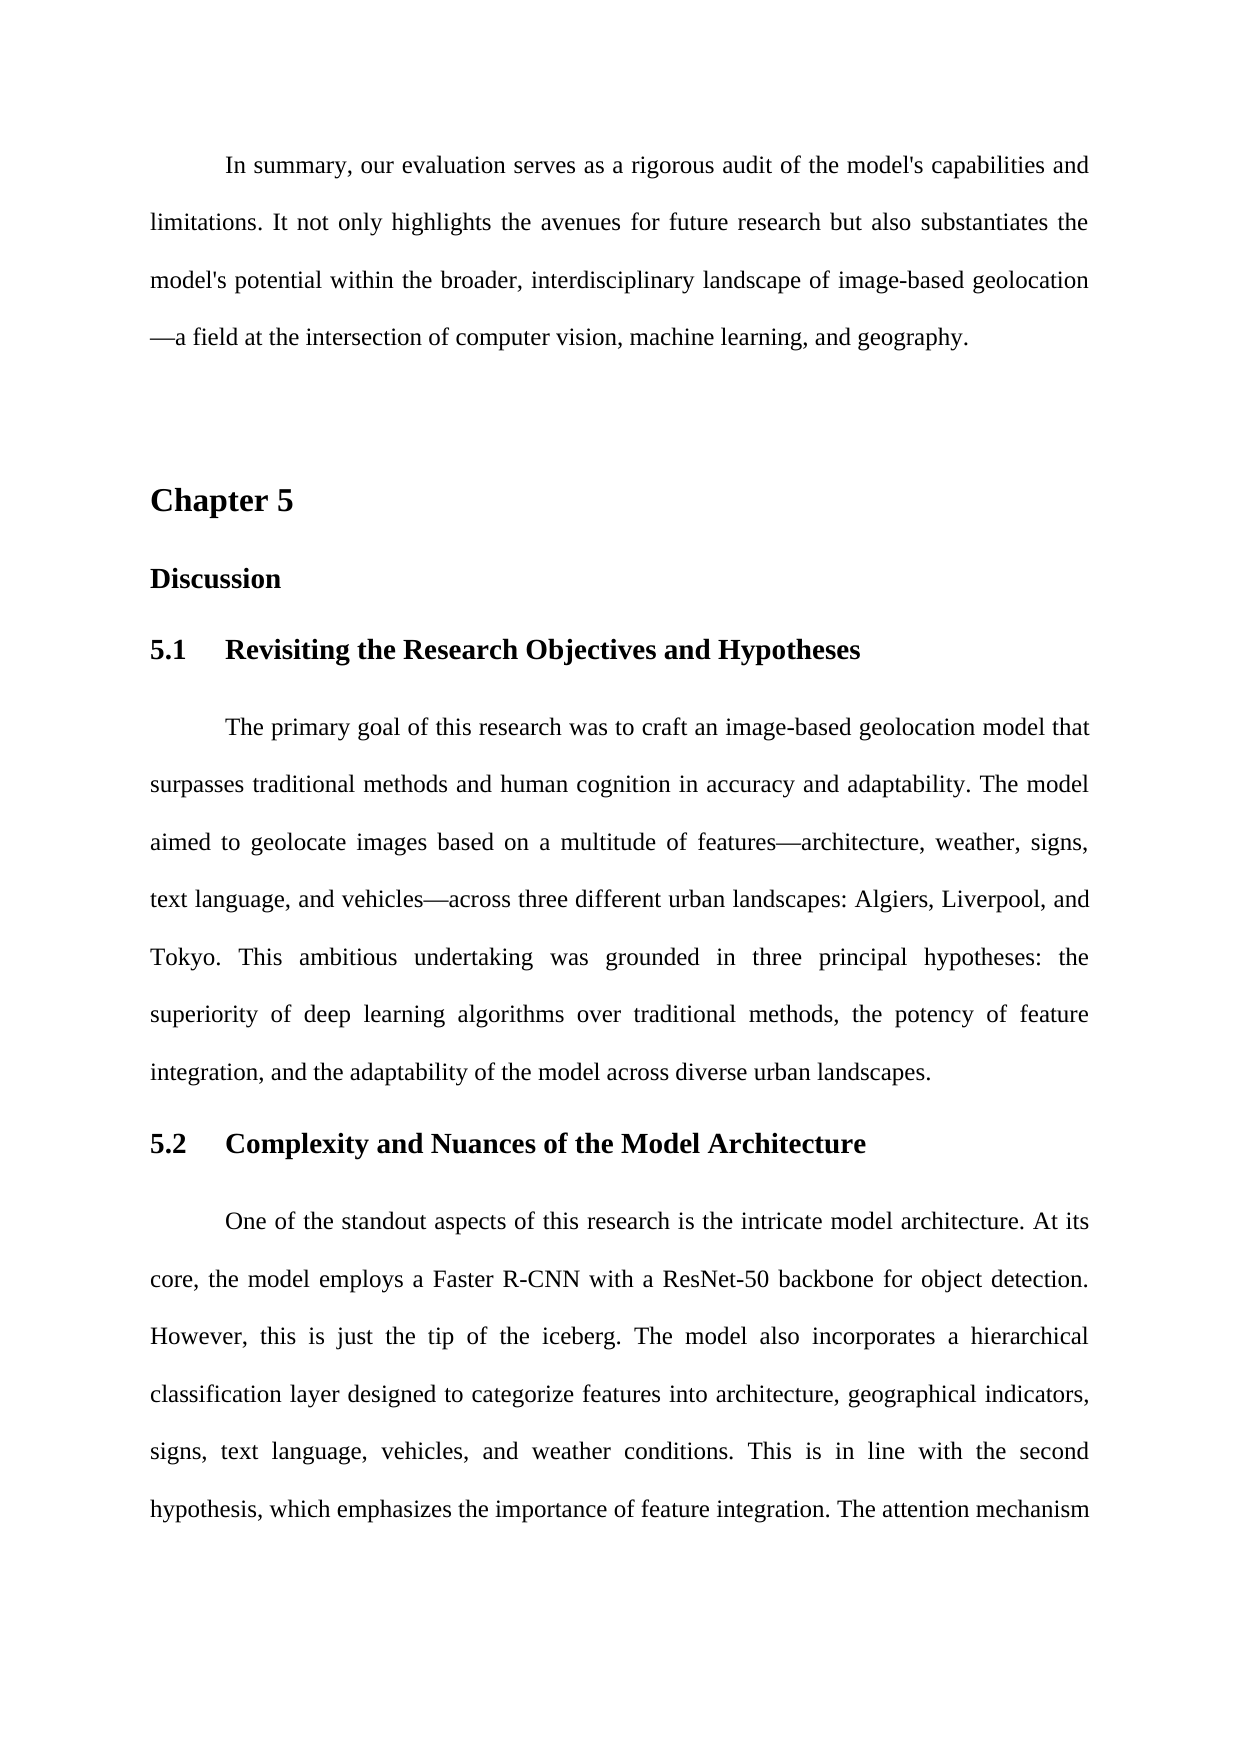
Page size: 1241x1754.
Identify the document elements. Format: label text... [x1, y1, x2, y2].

text The primary goal of this research was to craft an image-based geolocation model that surpasses traditional methods and human cognition in accuracy and adaptability. The model aimed to geolocate images based on a multitude of features—architecture, weather, signs, text language, and vehicles—across three different urban landscapes: Algiers, Liverpool, and Tokyo. This ambitious undertaking was grounded in three principal hypotheses: the superiority of deep learning algorithms over traditional methods, the potency of feature integration, and the adaptability of the model across diverse urban landscapes. [150, 712, 1090, 1085]
text In summary, our evaluation serves as a rigorous audit of the model's capabilities and limitations. It not only highlights the avenues for future research but also substantiates the model's potential within the broader, interdisciplinary landscape of image-based geolocation—a field at the intersection of computer vision, machine learning, and geography. [150, 150, 1090, 351]
subtitle Revisiting the Research Objectives and Hypotheses [150, 632, 1090, 666]
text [150, 1206, 1090, 1522]
subtitle Complexity and Nuances of the Model Architecture [150, 1127, 1090, 1160]
subtitle Discussion [150, 561, 1090, 594]
